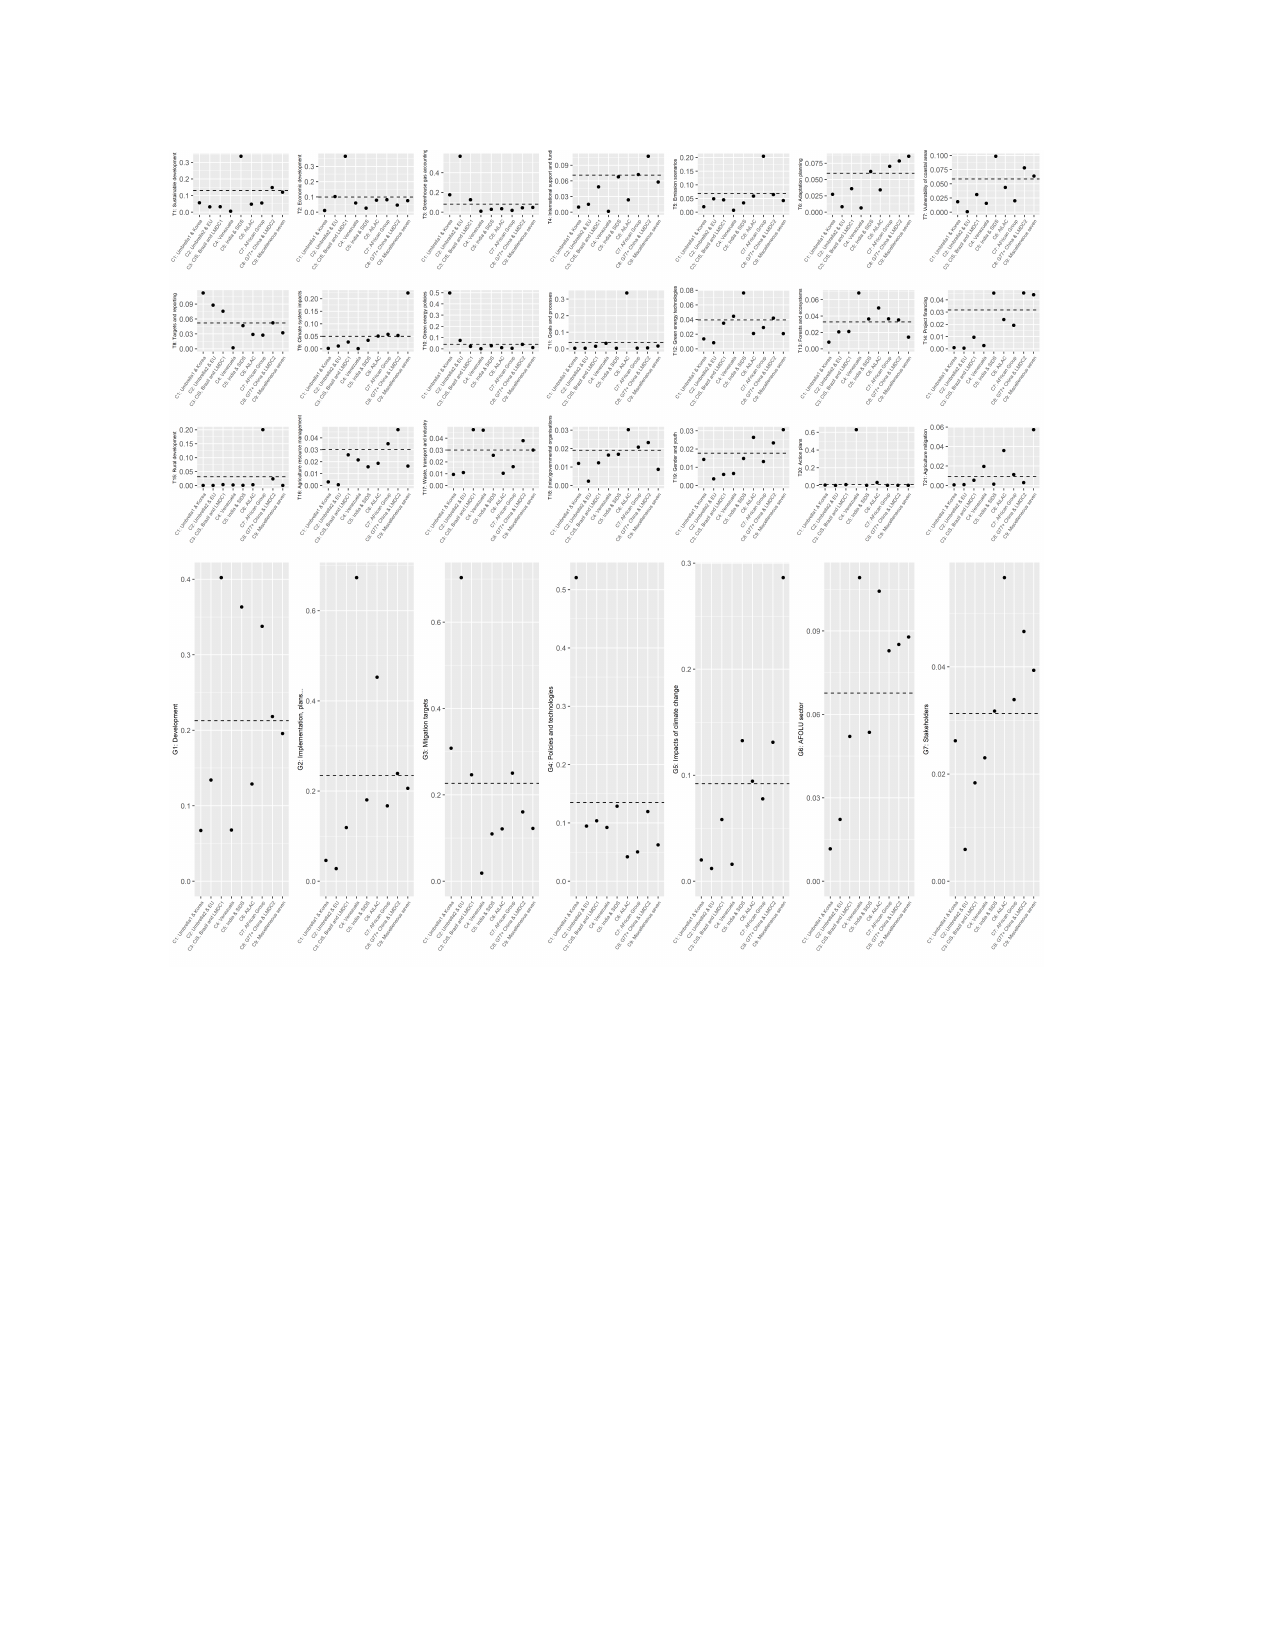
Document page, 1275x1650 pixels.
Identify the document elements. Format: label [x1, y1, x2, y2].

picture [168, 150, 1044, 967]
